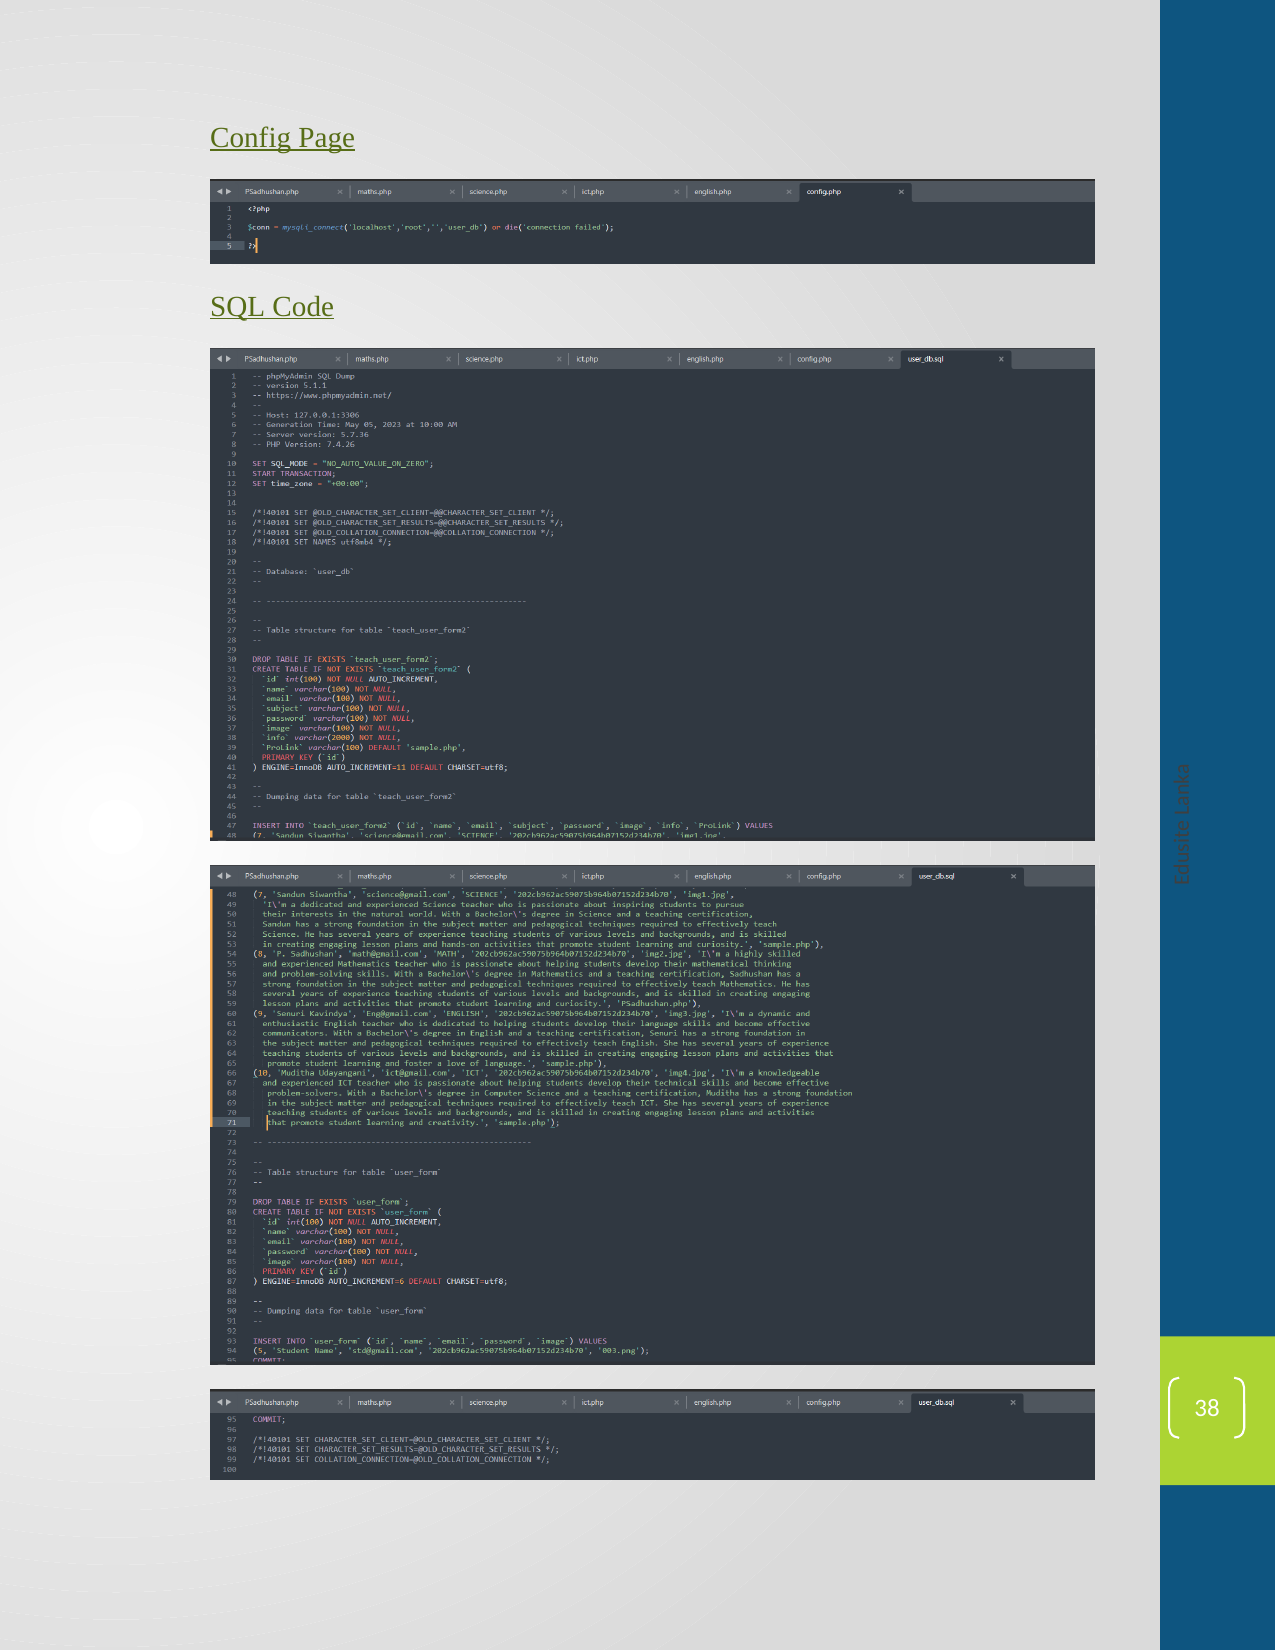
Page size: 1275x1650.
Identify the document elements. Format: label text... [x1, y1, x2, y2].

text SQL Code [210, 289, 1095, 322]
picture [210, 179, 1095, 264]
picture [210, 1389, 1095, 1480]
picture [210, 348, 1095, 841]
text Config Page [210, 120, 1095, 153]
picture [210, 865, 1095, 1365]
